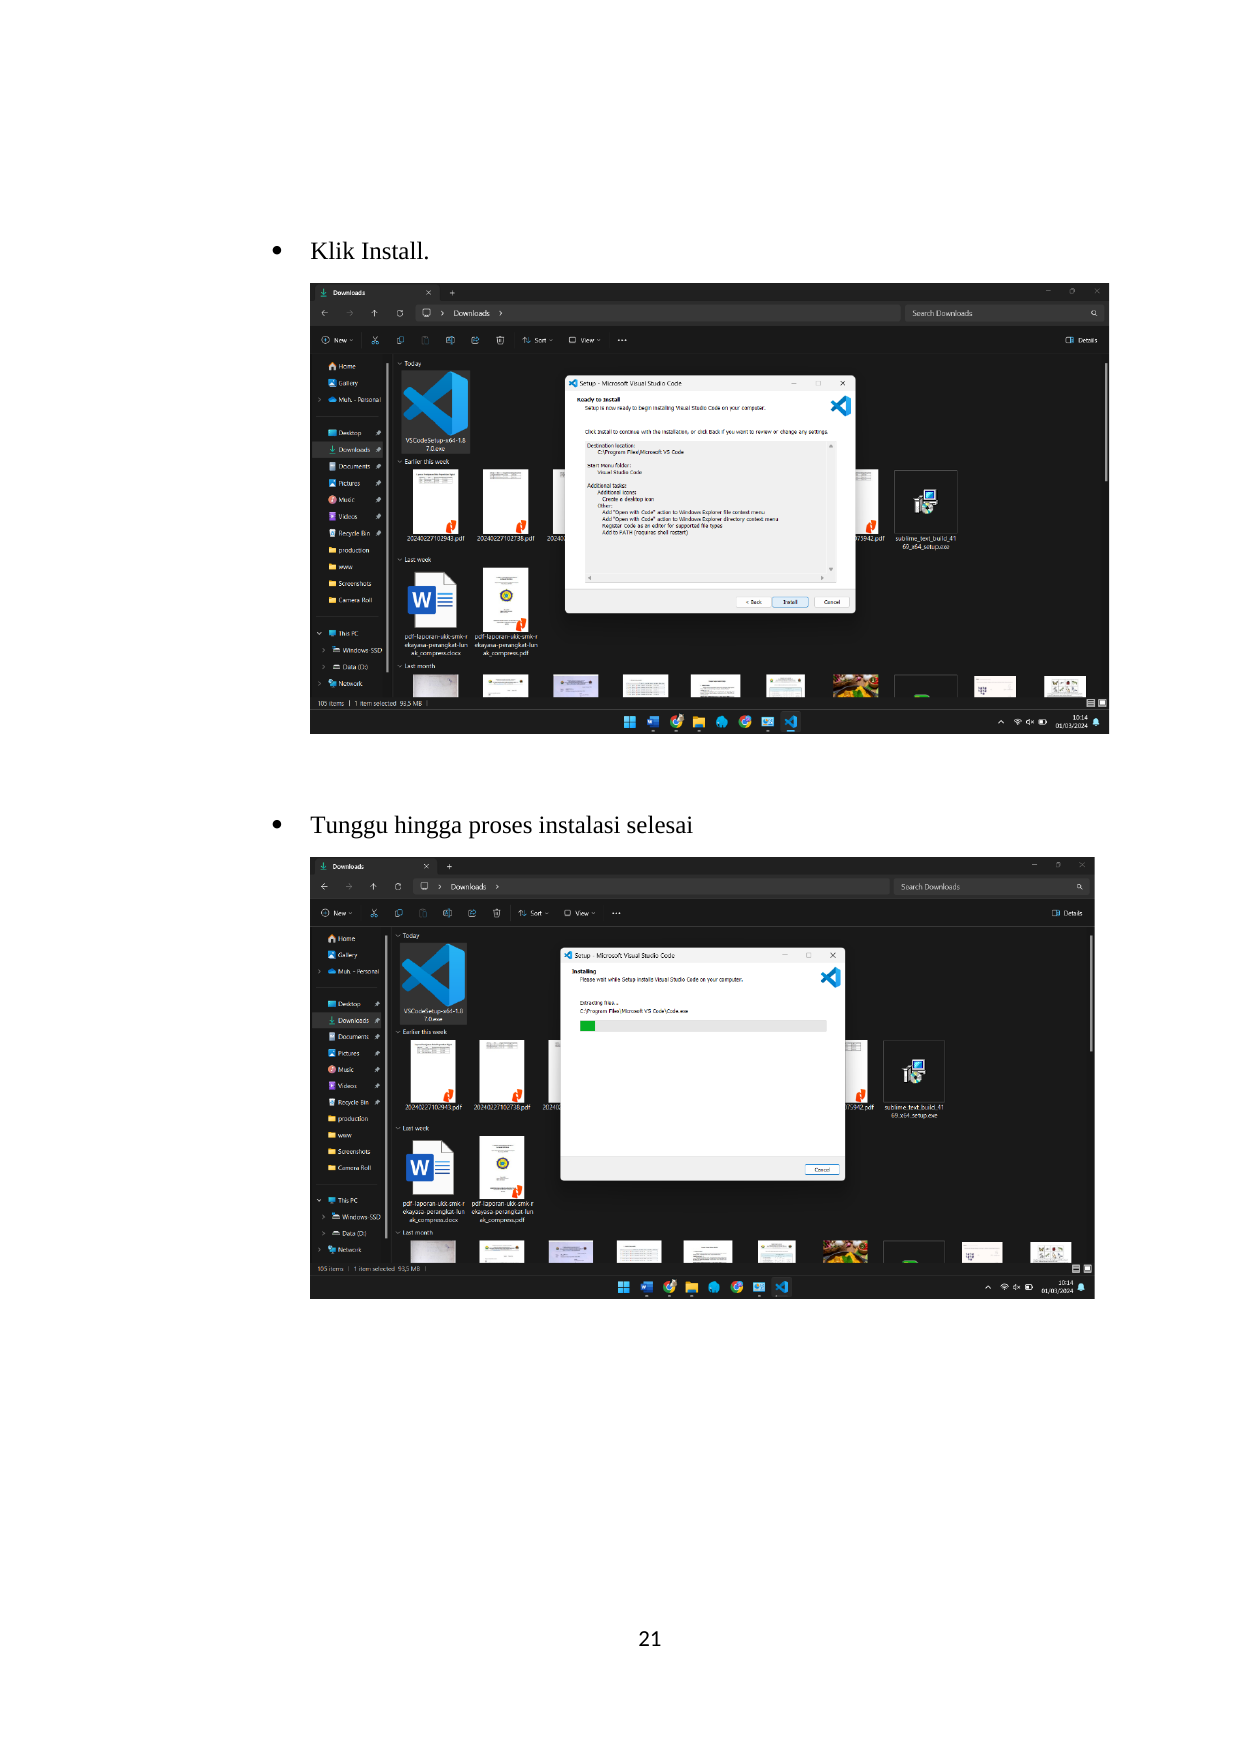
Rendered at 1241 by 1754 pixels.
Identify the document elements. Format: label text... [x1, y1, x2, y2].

list Klik Install. [273, 236, 1063, 265]
picture [310, 283, 1110, 734]
list Tunggu hingga proses instalasi selesai [273, 810, 1063, 838]
picture [310, 857, 1095, 1299]
